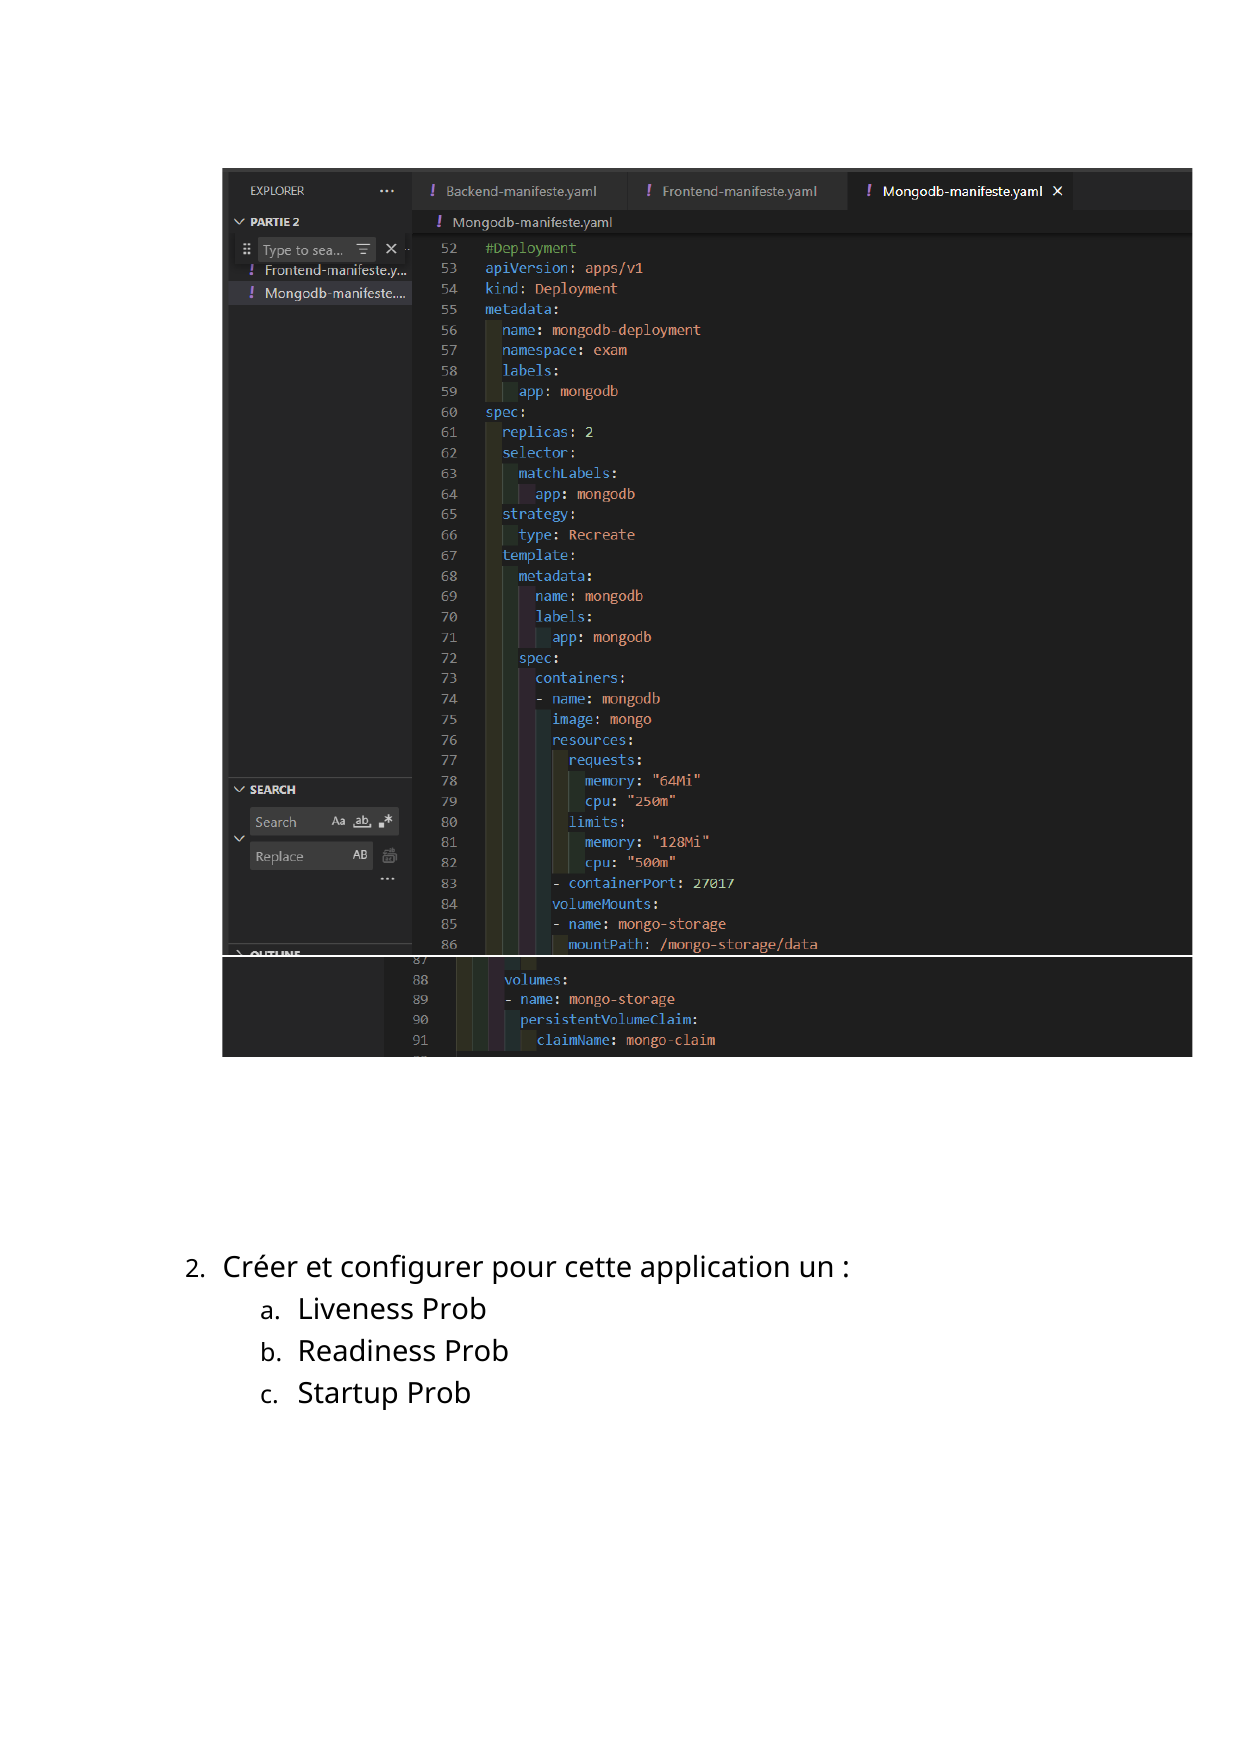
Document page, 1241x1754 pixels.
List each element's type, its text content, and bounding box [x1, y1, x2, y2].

list Readiness Prob [260, 1331, 1105, 1370]
list Créer et configurer pour cette application un : [185, 1246, 1105, 1286]
picture [222, 957, 1193, 1057]
list Startup Prob [260, 1373, 1105, 1412]
picture [222, 168, 1193, 955]
list Liveness Prob [260, 1288, 1105, 1328]
